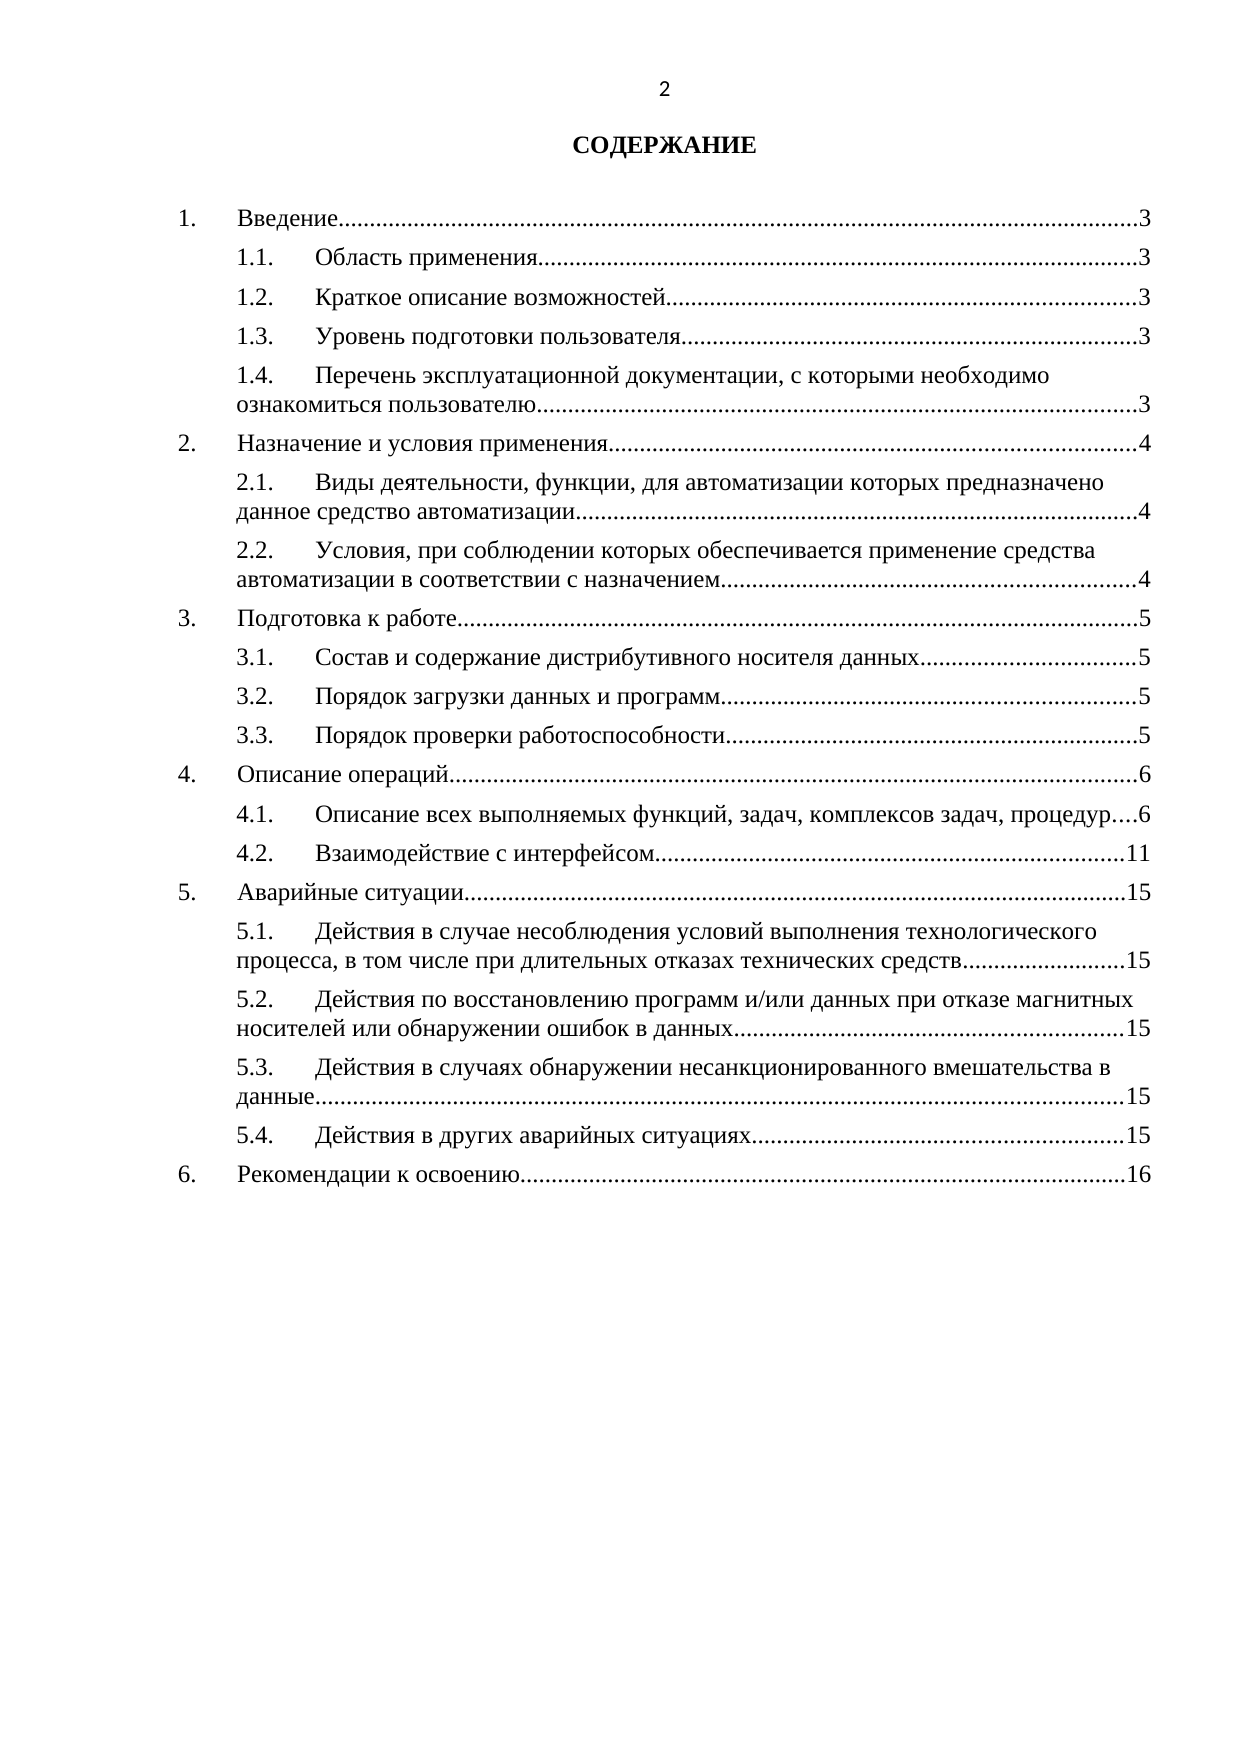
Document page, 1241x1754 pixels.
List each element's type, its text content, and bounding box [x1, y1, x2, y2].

text 4. Описание операций 6 [177, 759, 1152, 788]
text 2. Назначение и условия применения 4 [177, 428, 1152, 457]
text 3.2. Порядок загрузки данных и программ 5 [236, 681, 1152, 710]
text 1. Введение 3 [177, 203, 1152, 232]
text 5.3. Действия в случаях обнаружении несанкционированного вмешательства в данные 15 [236, 1052, 1152, 1109]
text 1.1. Область применения 3 [236, 242, 1152, 271]
text 2.2. Условия, при соблюдении которых обеспечивается применение средства автоматизации в соответствии с назначением 4 [236, 535, 1152, 592]
text 1.2. Краткое описание возможностей 3 [236, 282, 1152, 310]
text 5.4. Действия в других аварийных ситуациях 15 [236, 1120, 1152, 1149]
text 4.1. Описание всех выполняемых функций, задач, комплексов задач, процедур 6 [236, 799, 1152, 827]
text 3. Подготовка к работе 5 [177, 603, 1152, 632]
text 3.3. Порядок проверки работоспособности 5 [236, 720, 1152, 749]
text 1.4. Перечень эксплуатационной документации, с которыми необходимо ознакомиться пользователю 3 [236, 360, 1152, 417]
text 5. Аварийные ситуации 15 [177, 877, 1152, 906]
text 5.2. Действия по восстановлению программ и/или данных при отказе магнитных носителей или обнаружении ошибок в данных 15 [236, 984, 1152, 1042]
text 1.3. Уровень подготовки пользователя 3 [236, 321, 1152, 349]
text СОДЕРЖАНИЕ [177, 131, 1152, 159]
text 6. Рекомендации к освоению 16 [177, 1159, 1152, 1188]
text 4.2. Взаимодействие с интерфейсом 11 [236, 838, 1152, 867]
text 5.1. Действия в случае несоблюдения условий выполнения технологического процесса, в том числе при длительных отказах технических средств 15 [236, 916, 1152, 974]
text 2.1. Виды деятельности, функции, для автоматизации которых предназначено данное средство автоматизации 4 [236, 467, 1152, 524]
text 3.1. Состав и содержание дистрибутивного носителя данных 5 [236, 642, 1152, 671]
